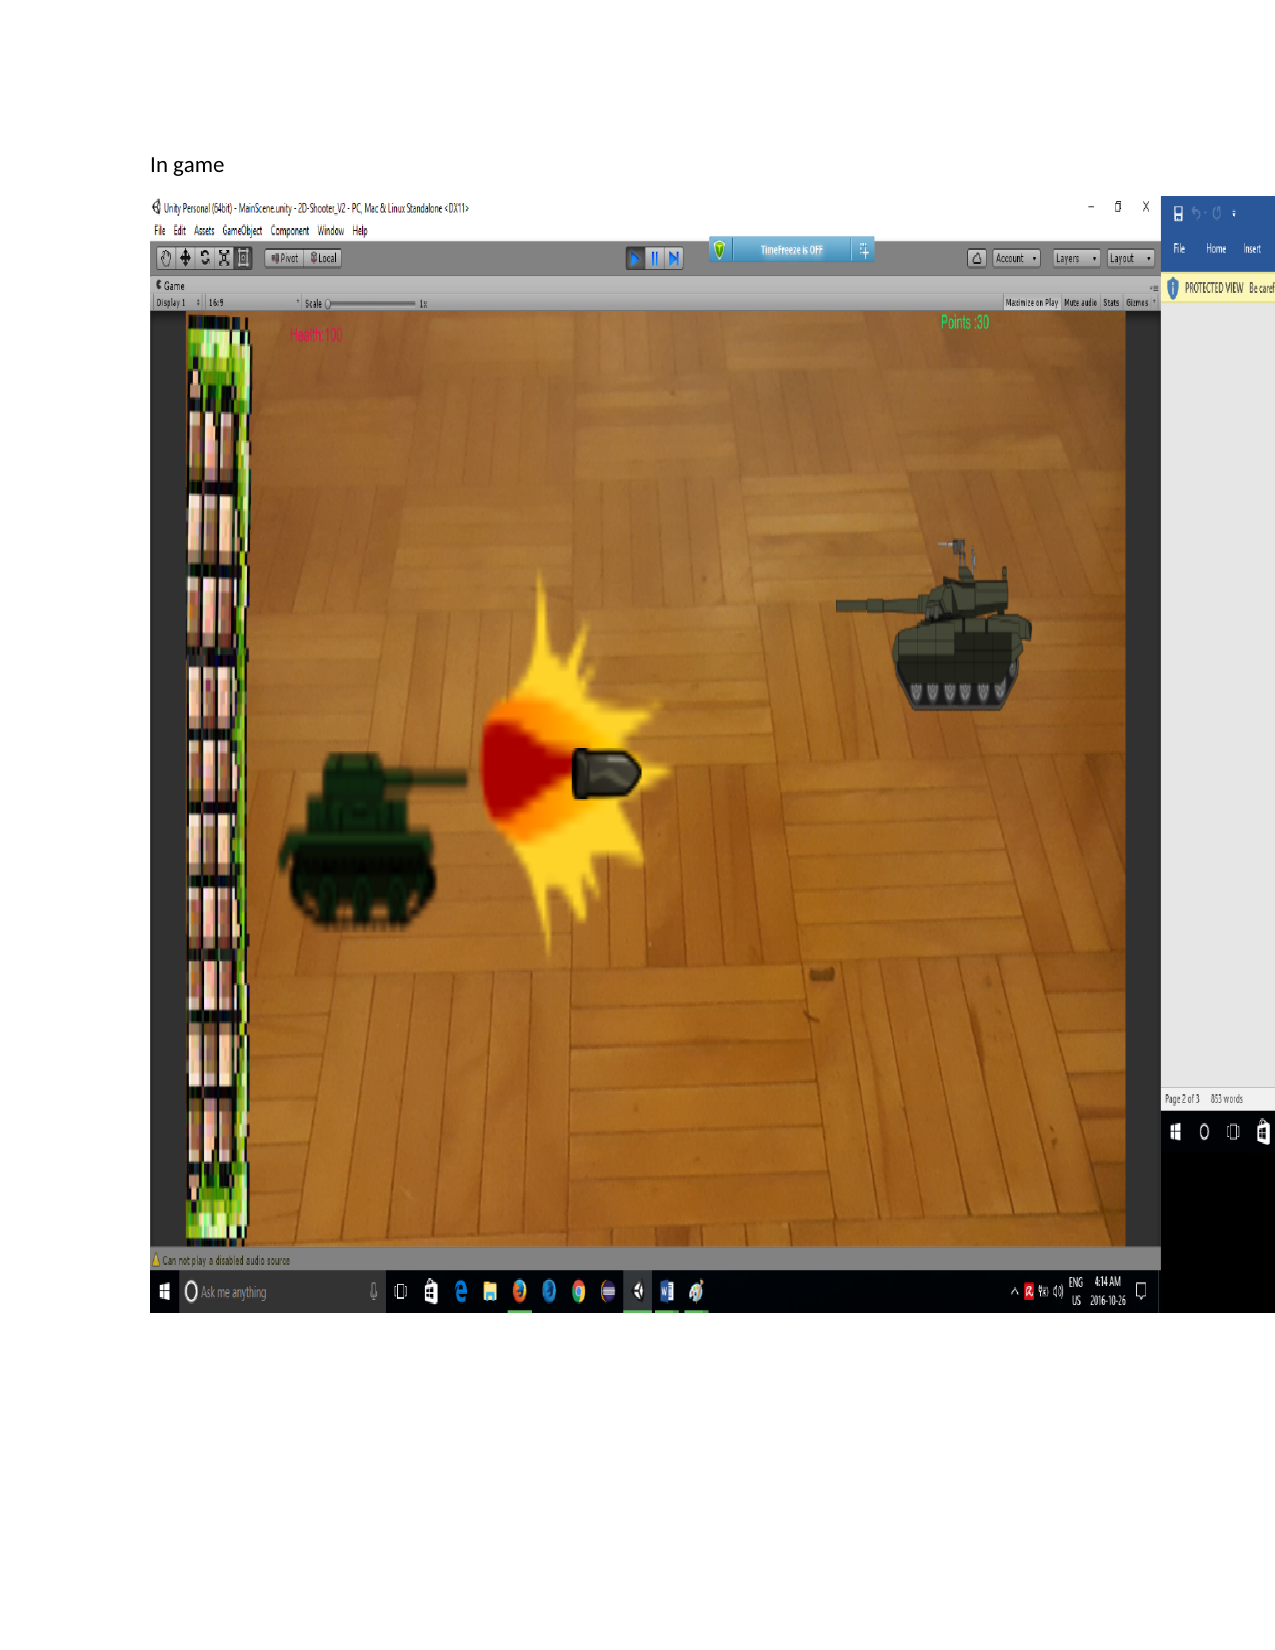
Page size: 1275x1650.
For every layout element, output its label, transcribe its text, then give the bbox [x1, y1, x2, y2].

picture [150, 196, 1275, 1313]
text In game [150, 150, 1125, 178]
